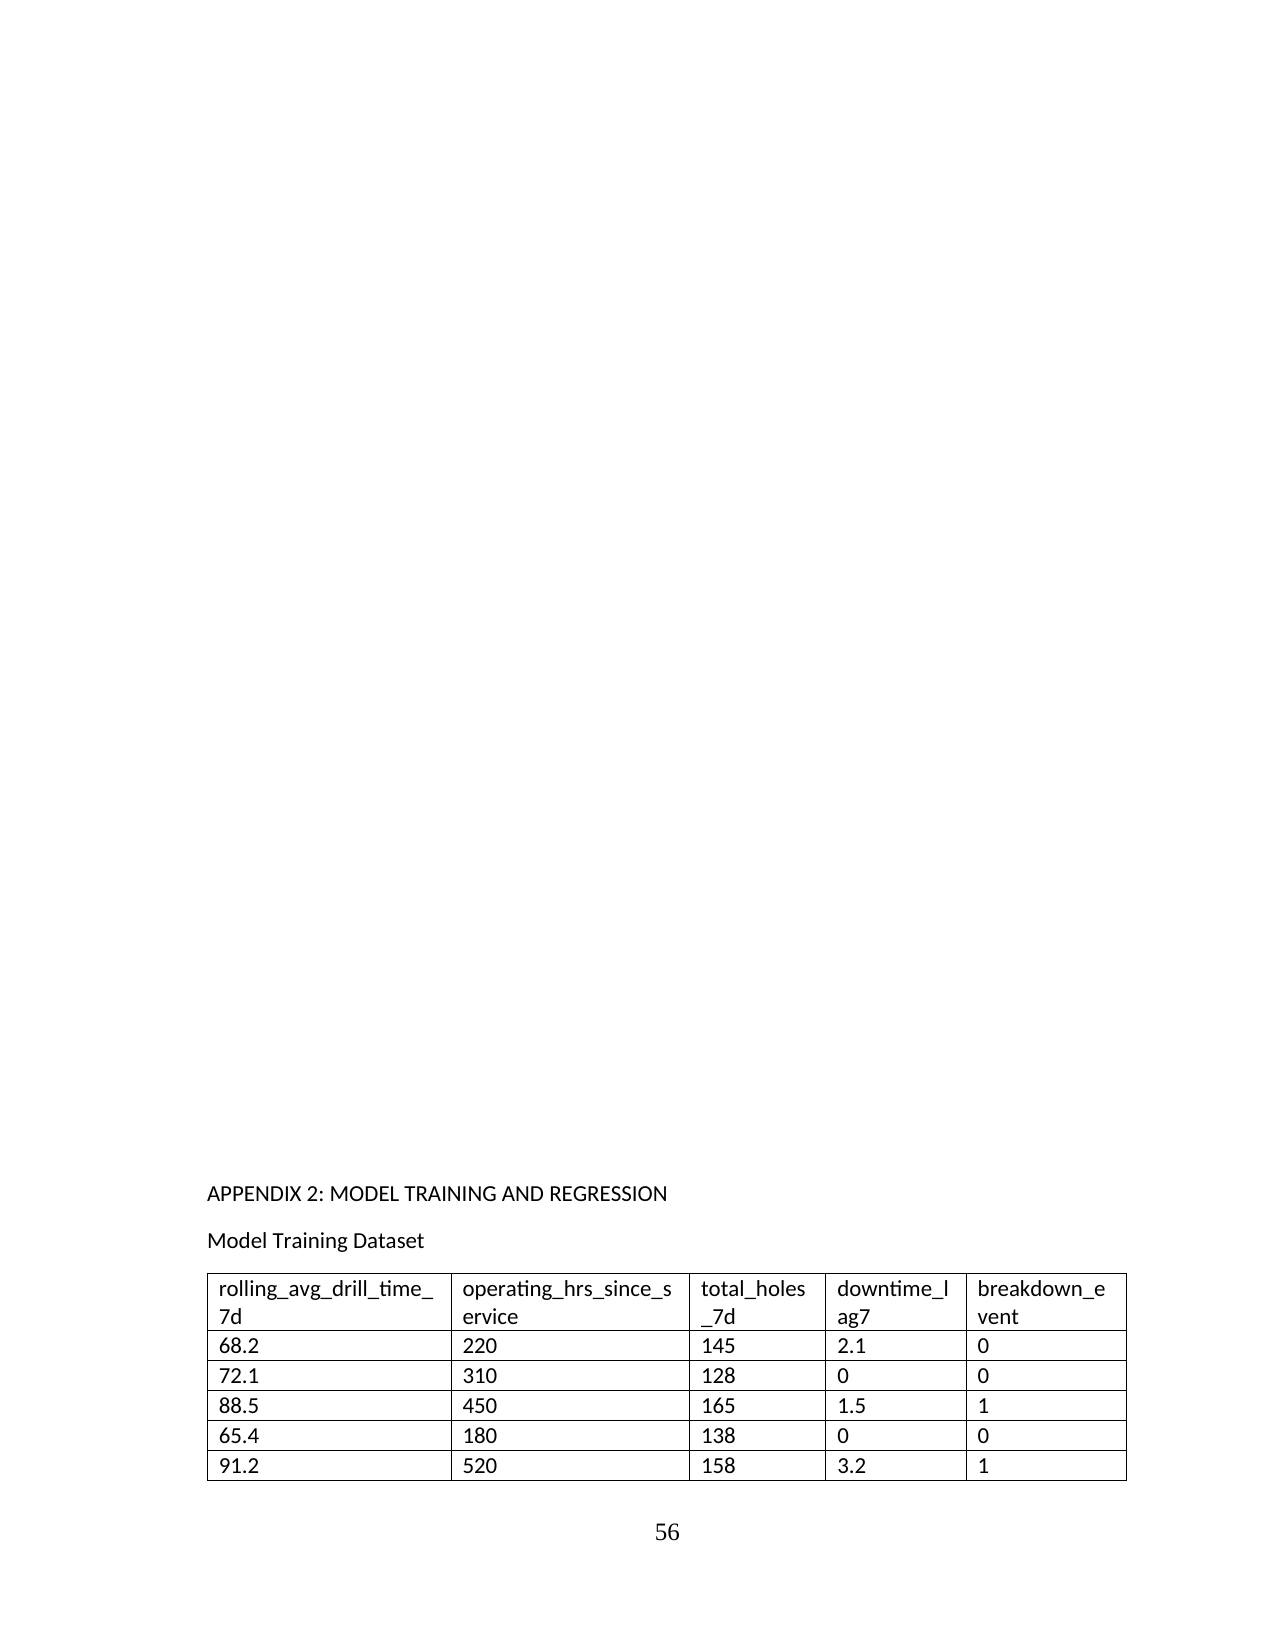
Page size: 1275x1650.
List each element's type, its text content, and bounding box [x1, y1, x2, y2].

table_cell 1.5 [826, 1391, 966, 1420]
table_cell 520 [452, 1451, 689, 1480]
table_cell 0 [826, 1421, 966, 1450]
table_header total_holes_7d [690, 1274, 825, 1330]
table_cell 3.2 [826, 1451, 966, 1480]
table_cell 0 [967, 1331, 1126, 1360]
table_header downtime_lag7 [826, 1274, 966, 1330]
table_cell 0 [967, 1421, 1126, 1450]
table_cell 145 [690, 1331, 825, 1360]
table_cell 180 [452, 1421, 689, 1450]
table_cell 165 [690, 1391, 825, 1420]
table_cell 450 [452, 1391, 689, 1420]
table_cell 1 [967, 1391, 1126, 1420]
text Model Training Dataset [207, 1226, 1127, 1254]
table_header rolling_avg_drill_time_7d [208, 1274, 451, 1330]
table_cell 72.1 [208, 1361, 451, 1390]
table_cell 158 [690, 1451, 825, 1480]
table_cell 0 [967, 1361, 1126, 1390]
table_cell 88.5 [208, 1391, 451, 1420]
table_header operating_hrs_since_service [452, 1274, 689, 1330]
text APPENDIX 2: MODEL TRAINING AND REGRESSION [207, 1179, 1127, 1207]
table_cell 2.1 [826, 1331, 966, 1360]
table_cell 310 [452, 1361, 689, 1390]
table_cell 0 [826, 1361, 966, 1390]
table_cell 91.2 [208, 1451, 451, 1480]
table_cell 1 [967, 1451, 1126, 1480]
table_cell 68.2 [208, 1331, 451, 1360]
table_cell 128 [690, 1361, 825, 1390]
table_cell 220 [452, 1331, 689, 1360]
table_cell 138 [690, 1421, 825, 1450]
table_cell 65.4 [208, 1421, 451, 1450]
table_header breakdown_event [967, 1274, 1126, 1330]
